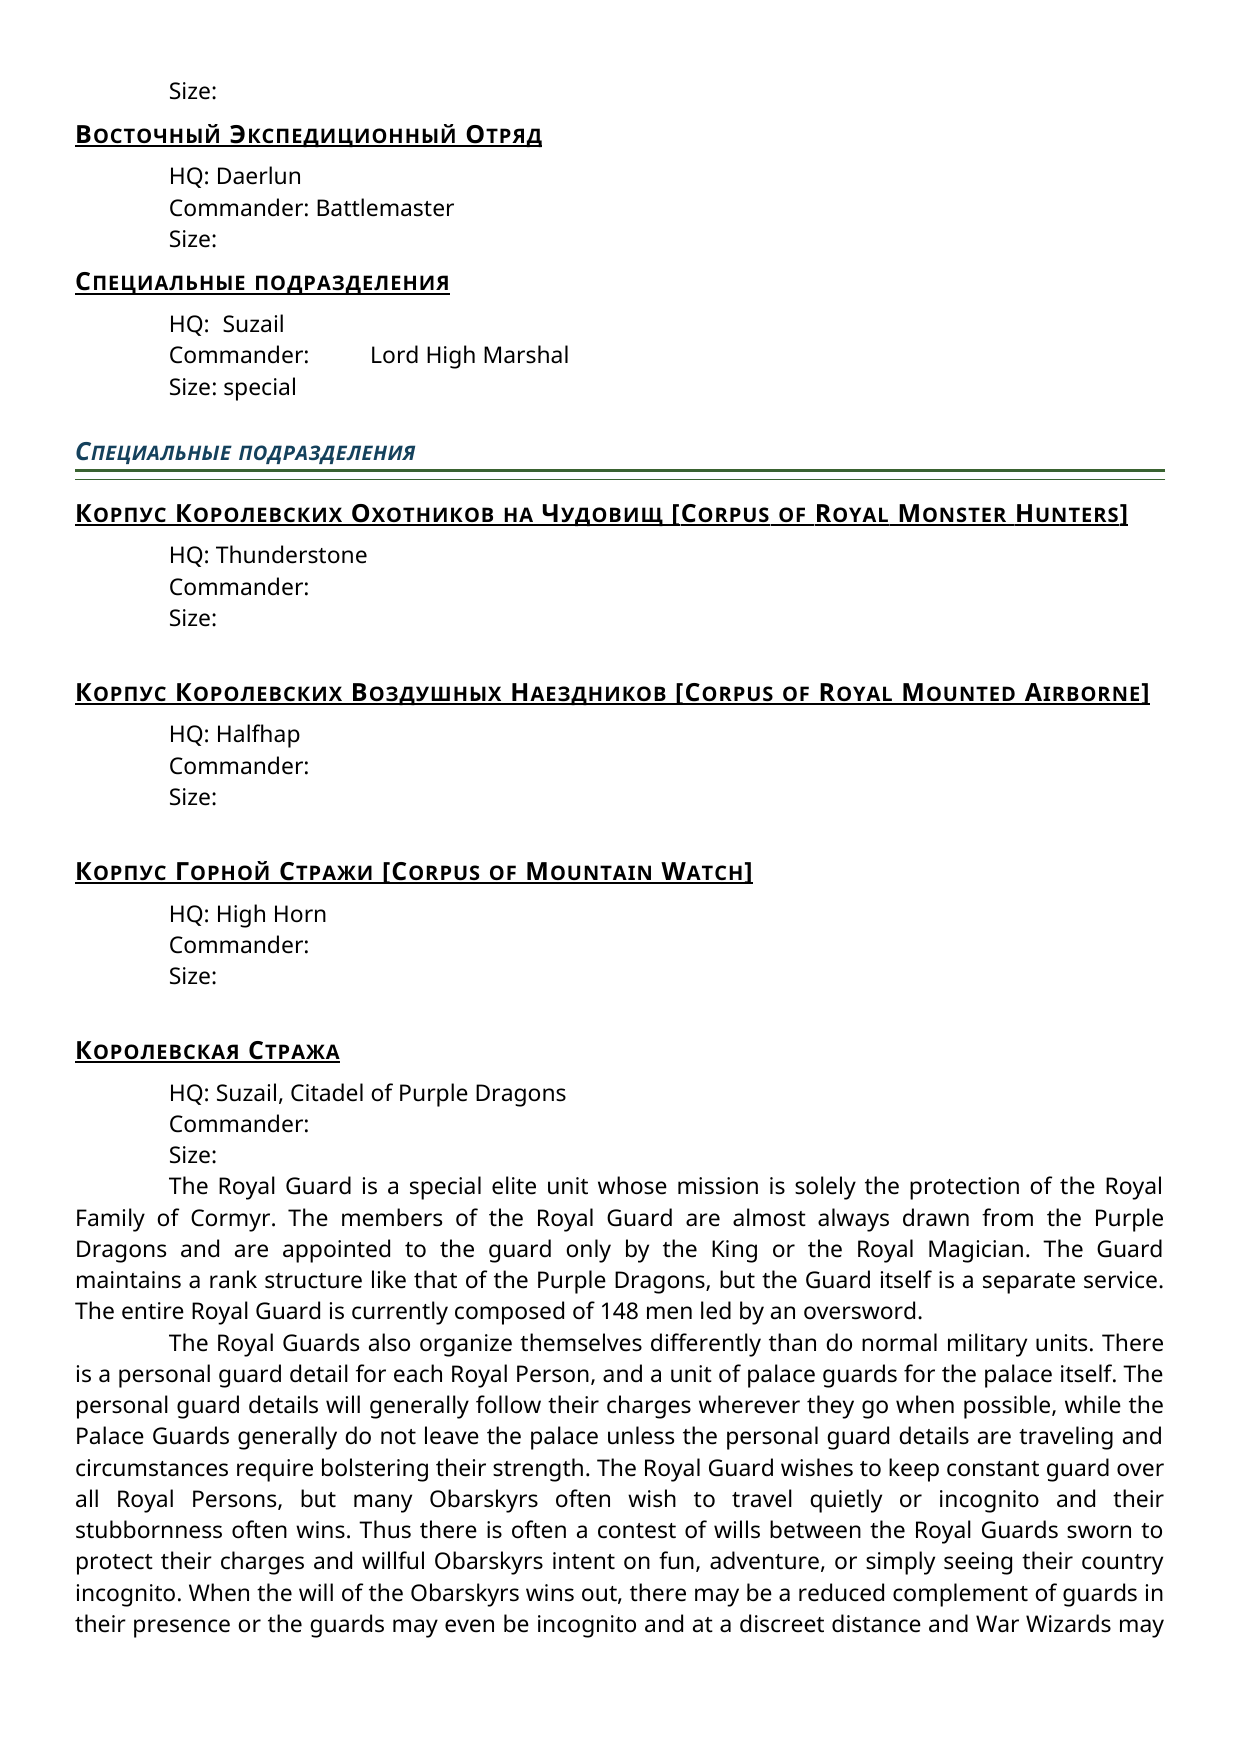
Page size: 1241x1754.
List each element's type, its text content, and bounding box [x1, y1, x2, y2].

text Commander: [75, 571, 1165, 602]
subtitle Корпус Горной Стражи [Corpus of Mountain Watch] [75, 853, 1165, 887]
subtitle Восточный Экспедиционный Отряд [75, 116, 1165, 150]
text HQ: Suzail [75, 308, 1165, 339]
text Size: [75, 781, 1165, 812]
text The Royal Guard is a special elite unit whose mission is solely the protection of the Royal Family of Cormyr. The members of the Royal Guard are almost always drawn from the Purple Dragons and are appointed to the guard only by the King or the Royal Magician. The Guard maintains a rank structure like that of the Purple Dragons, but the Guard itself is a separate service. The entire Royal Guard is currently composed of 148 men led by an oversword. [75, 1170, 1165, 1327]
text Commander: [75, 750, 1165, 781]
subtitle Специальные подразделения [75, 264, 1165, 298]
subtitle Корпус Королевских Воздушных Наездников [Corpus of Royal Mounted Airborne] [75, 674, 1165, 708]
subtitle Королевская Стража [75, 1032, 1165, 1067]
text Commander: Lord High Marshal [75, 339, 1165, 371]
text Size: [75, 960, 1165, 991]
text Commander: Battlemaster [75, 192, 1165, 223]
text Size: special [75, 371, 1165, 402]
text Size: [75, 75, 1165, 106]
text Commander: [75, 929, 1165, 960]
text HQ: Thunderstone [75, 539, 1165, 571]
text HQ: Daerlun [75, 160, 1165, 192]
text Commander: [75, 1108, 1165, 1139]
text HQ: Suzail, Citadel of Purple Dragons [75, 1077, 1165, 1108]
text Size: [75, 1139, 1165, 1170]
subtitle Корпус Королевских Охотников на Чудовищ [Corpus of Royal Monster Hunters] [75, 495, 1165, 529]
text Size: [75, 602, 1165, 633]
text Size: [75, 223, 1165, 254]
subtitle Специальные подразделения [75, 433, 1165, 469]
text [75, 1327, 1165, 1639]
text HQ: Halfhap [75, 718, 1165, 750]
text HQ: High Horn [75, 897, 1165, 929]
